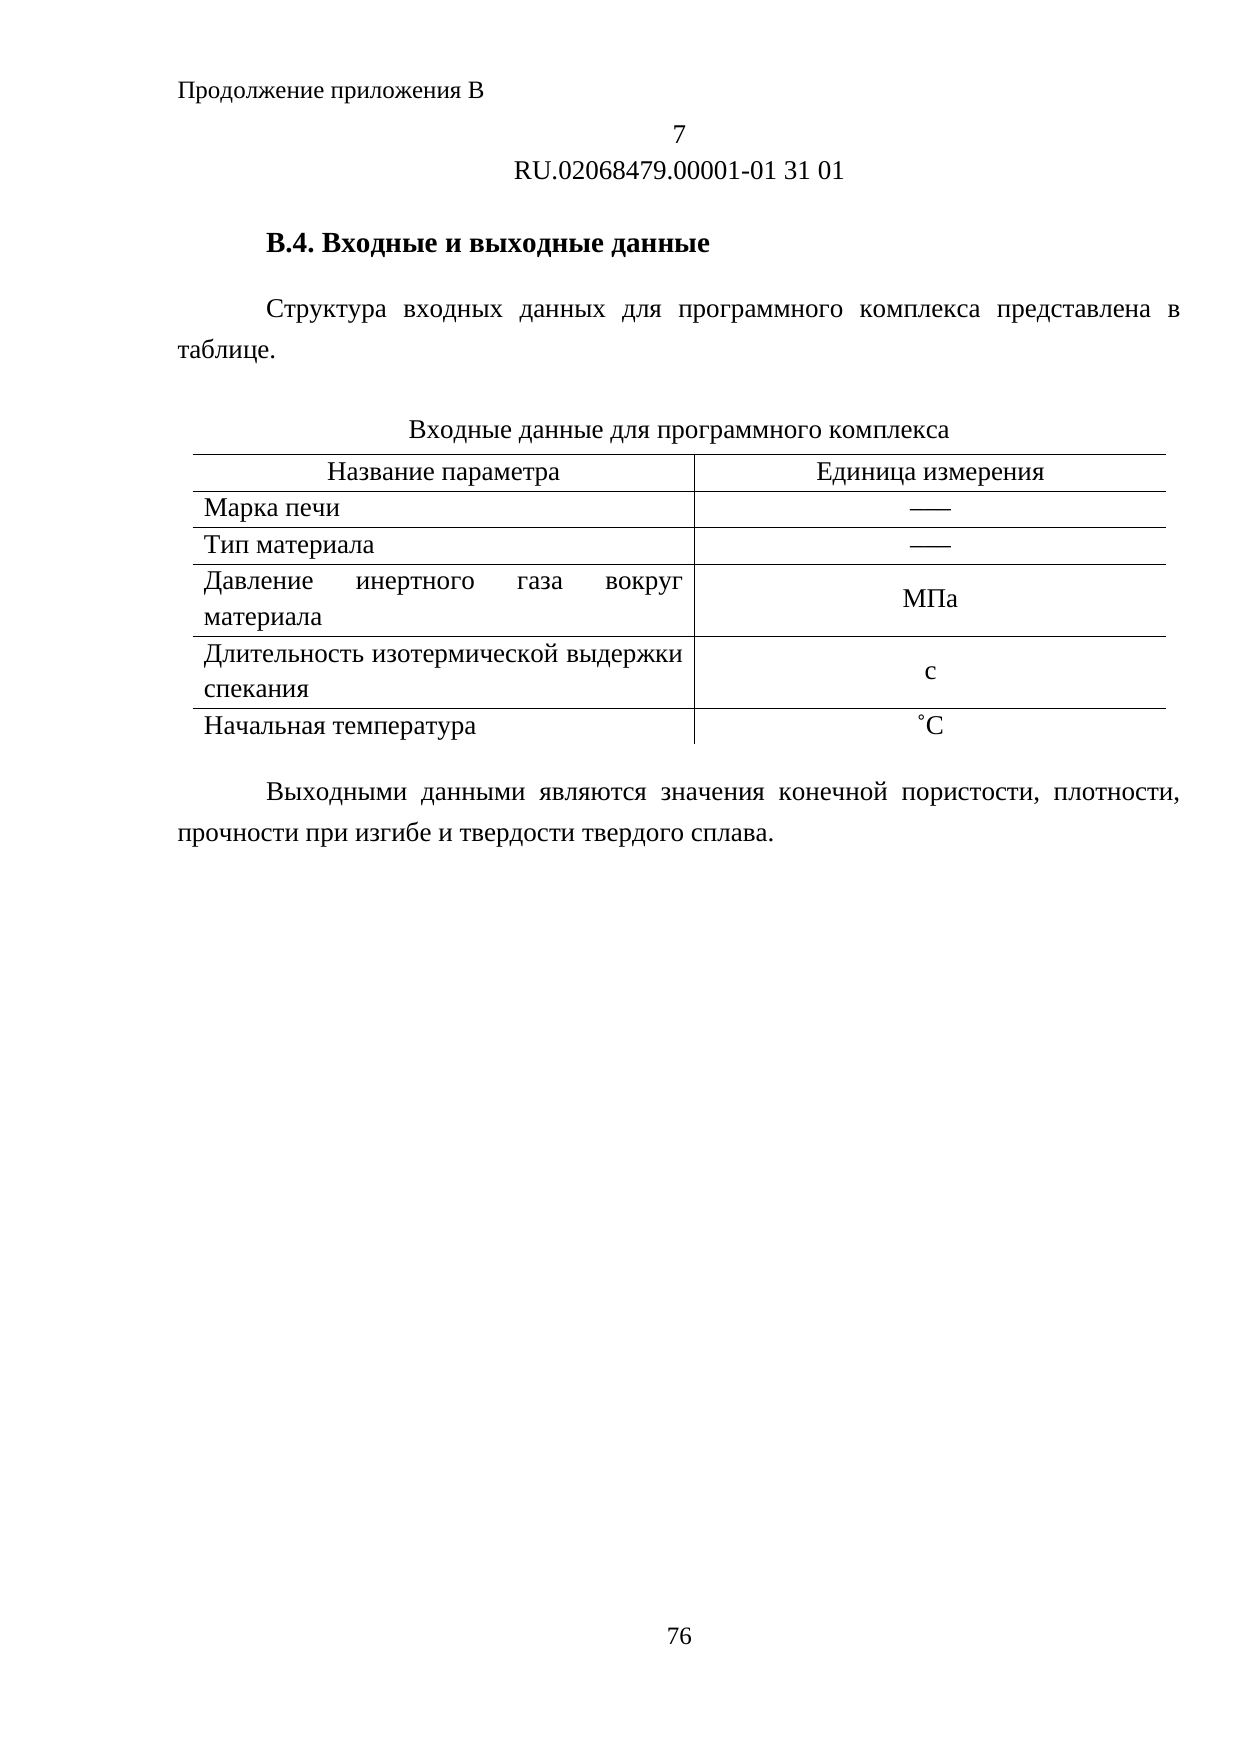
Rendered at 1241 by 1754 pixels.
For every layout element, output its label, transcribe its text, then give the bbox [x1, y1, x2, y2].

table_cell Тип материала [193, 528, 694, 563]
table_cell Марка печи [193, 492, 694, 527]
text 7 [177, 118, 1181, 149]
table_cell Начальная температура [193, 709, 694, 744]
table_cell МПа [695, 565, 1166, 636]
table_cell Давление инертного газа вокруг материала [193, 565, 694, 636]
text Входные данные для программного комплекса [177, 414, 1181, 445]
table_cell ––– [695, 492, 1166, 527]
table_cell с [695, 637, 1166, 708]
text Структура входных данных для программного комплекса представлена в таблице. [177, 292, 1181, 364]
text Выходными данными являются значения конечной пористости, плотности, прочности при изгибе и твердости твердого сплава. [177, 775, 1181, 847]
table_cell ––– [695, 528, 1166, 563]
table_header Единица измерения [695, 455, 1166, 491]
table_cell ˚C [695, 709, 1166, 744]
text RU.02068479.00001-01 31 01 [177, 154, 1181, 185]
table_cell Длительность изотермической выдержки спекания [193, 637, 694, 708]
table_header Название параметра [193, 455, 694, 491]
text В.4. Входные и выходные данные [177, 225, 1181, 259]
